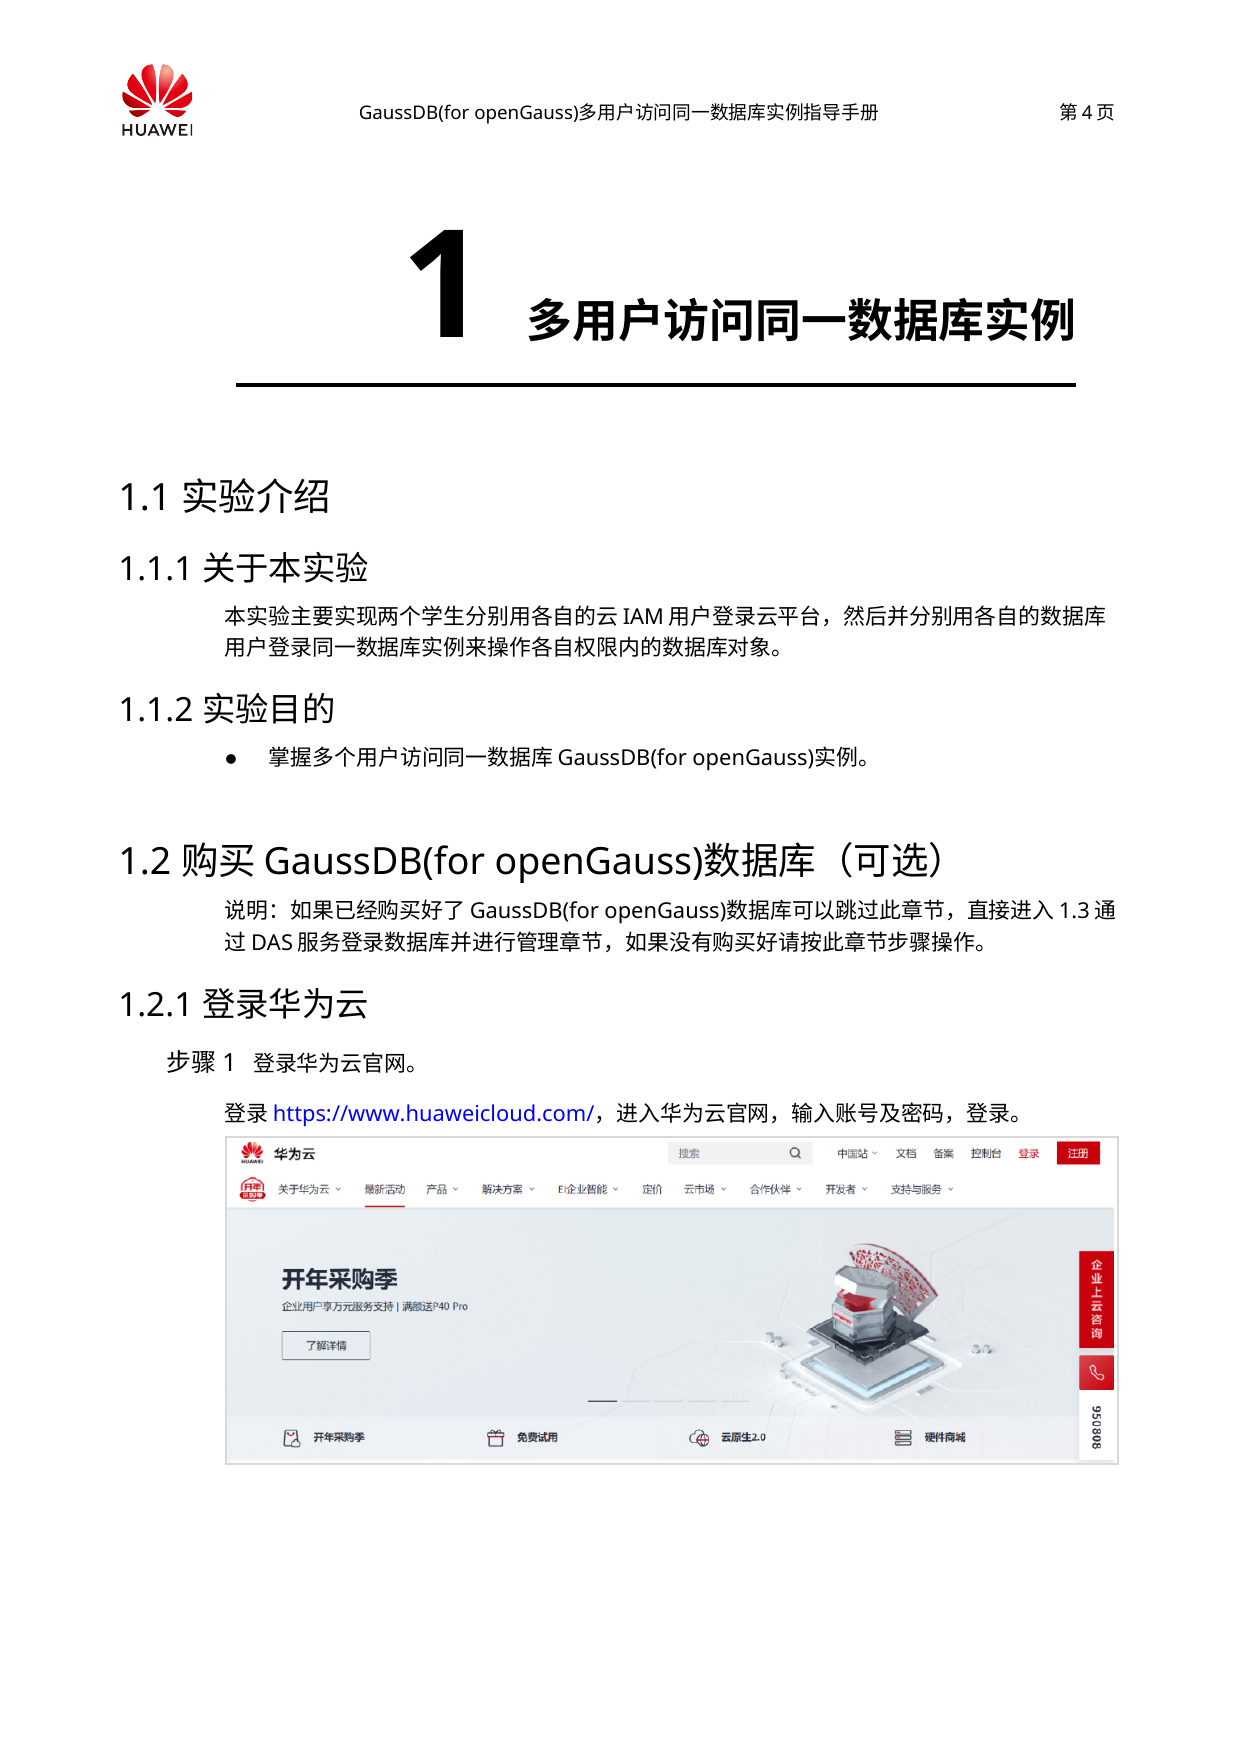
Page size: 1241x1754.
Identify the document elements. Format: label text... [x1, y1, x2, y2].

subtitle 登录华为云 [118, 978, 1122, 1026]
text 登录https://www.huaweicloud.com/，进入华为云官网，输入账号及密码，登录。 [224, 1096, 1122, 1127]
text 本实验主要实现两个学生分别用各自的云IAM用户登录云平台，然后并分别用各自的数据库用户登录同一数据库实例来操作各自权限内的数据库对象。 [224, 599, 1122, 662]
subtitle 购买GaussDB(for openGauss)数据库（可选） [118, 834, 1122, 885]
subtitle 实验目的 [118, 683, 1122, 731]
text 登录华为云官网。 [236, 1043, 1122, 1079]
subtitle 实验介绍 [118, 470, 1122, 521]
text 说明：如果已经购买好了GaussDB(for openGauss)数据库可以跳过此章节，直接进入1.3通过DAS服务登录数据库并进行管理章节，如果没有购买好请按此章节步骤操作。 [224, 893, 1122, 957]
text 掌握多个用户访问同一数据库GaussDB(for openGauss)实例。 [224, 740, 1122, 771]
subtitle 多用户访问同一数据库实例 [236, 177, 1076, 383]
picture [122, 64, 193, 136]
picture [227, 1138, 1117, 1463]
subtitle 关于本实验 [118, 542, 1122, 590]
